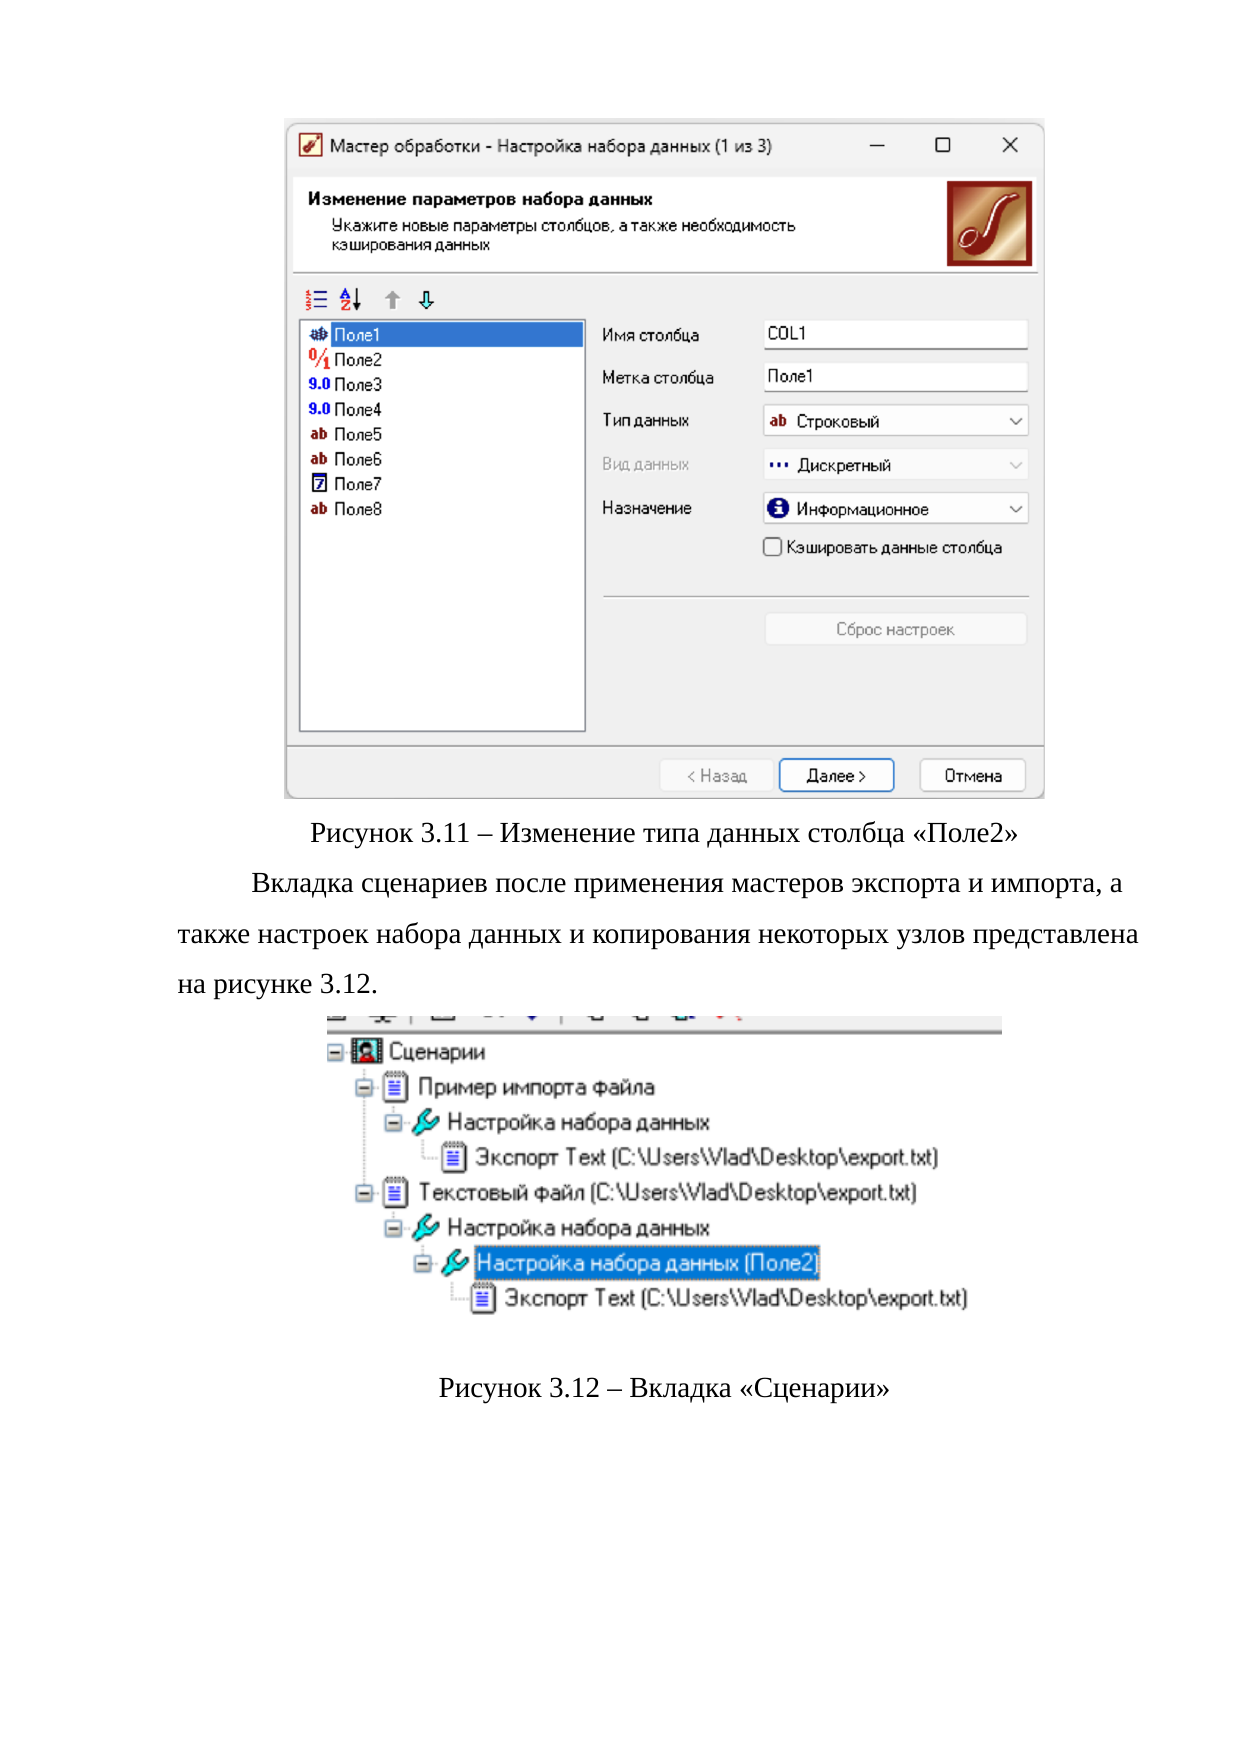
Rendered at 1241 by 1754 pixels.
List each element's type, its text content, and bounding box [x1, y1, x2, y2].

text Рисунок 3.11 – Изменение типа данных столбца «Поле2» [177, 815, 1152, 849]
text Рисунок 3.12 – Вкладка «Сценарии» [177, 1371, 1152, 1404]
picture [327, 1016, 1002, 1354]
text Вкладка сценариев после применения мастеров экспорта и импорта, а также настроек набора данных и копирования некоторых узлов представлена на рисунке 3.12. [177, 865, 1152, 999]
picture [284, 118, 1045, 799]
